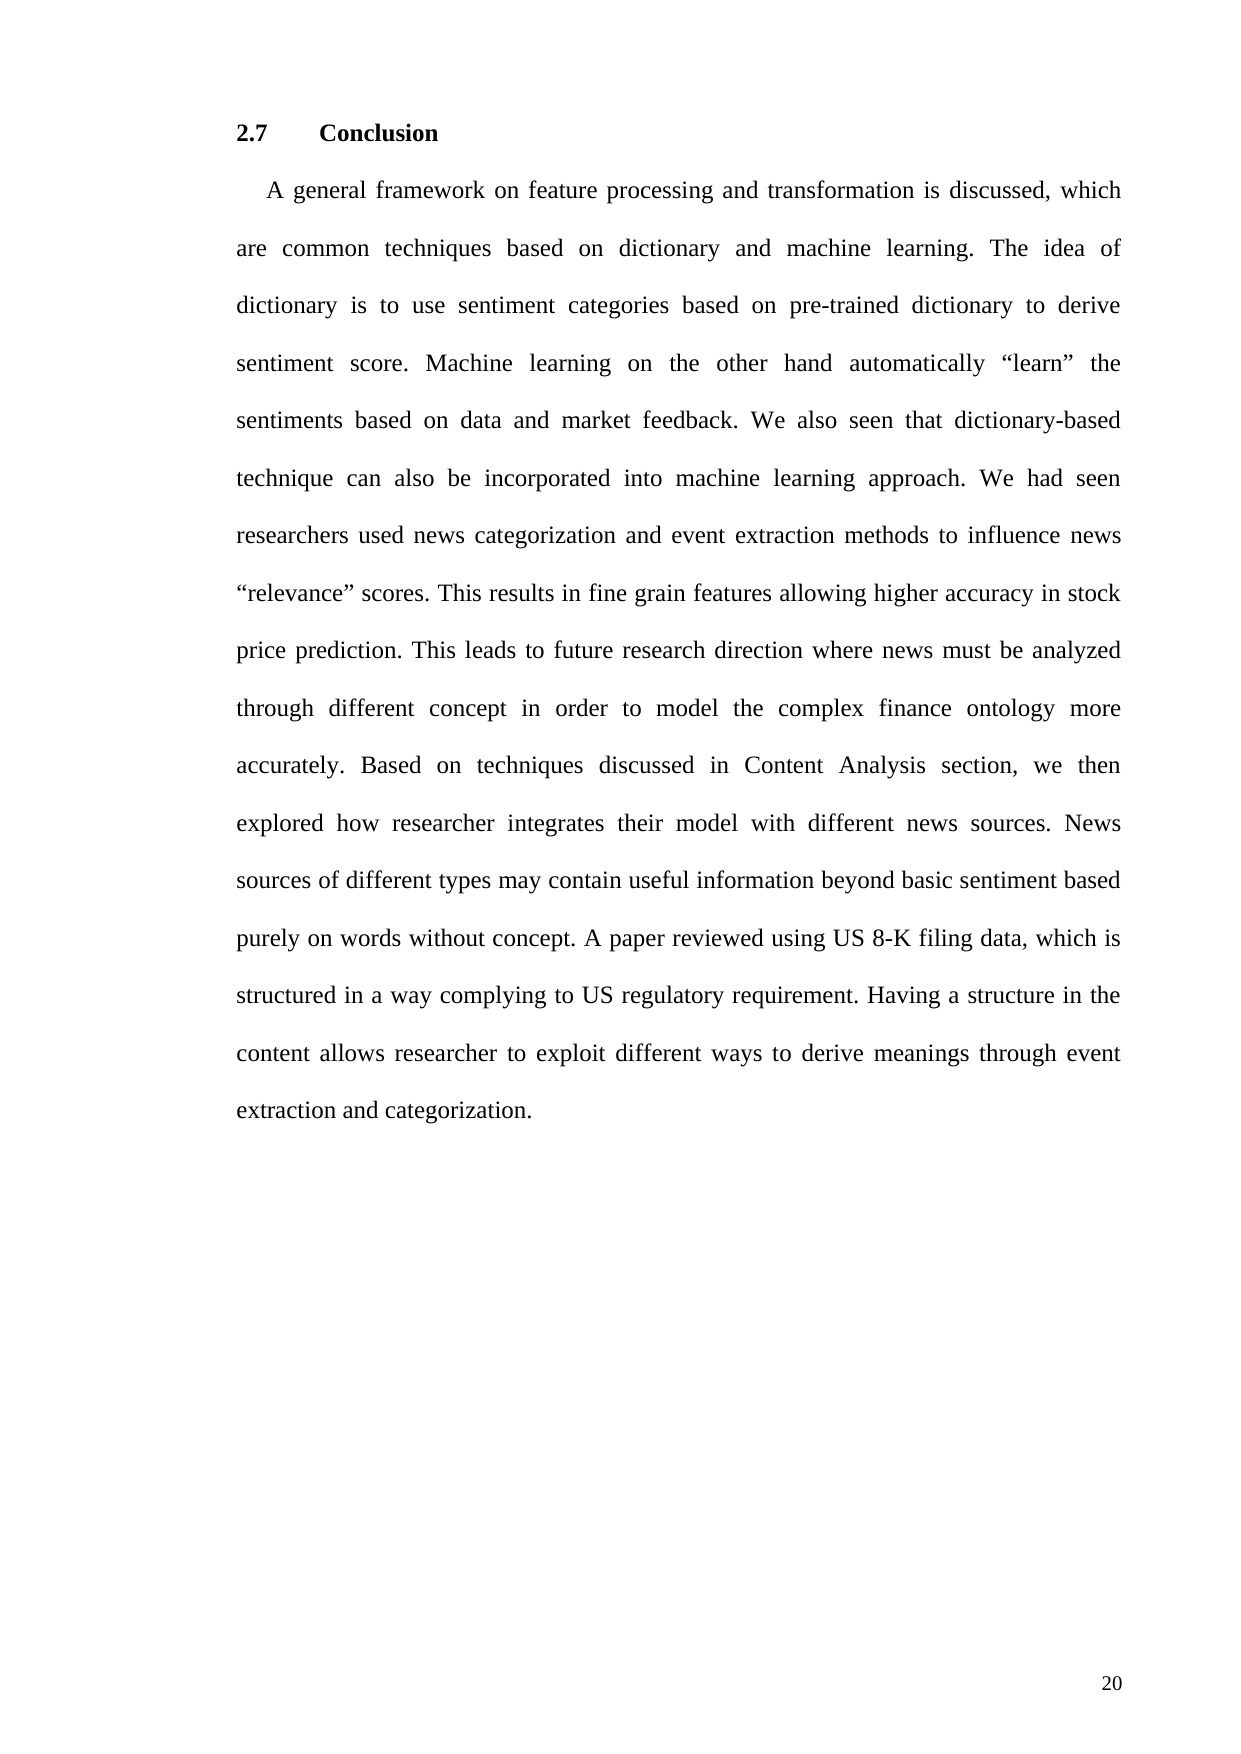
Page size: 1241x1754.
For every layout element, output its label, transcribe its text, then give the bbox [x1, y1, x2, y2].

subtitle Conclusion [236, 118, 1122, 147]
text A general framework on feature processing and transformation is discussed, which are common techniques based on dictionary and machine learning. The idea of dictionary is to use sentiment categories based on pre-trained dictionary to derive sentiment score. Machine learning on the other hand automatically “learn” the sentiments based on data and market feedback. We also seen that dictionary-based technique can also be incorporated into machine learning approach. We had seen researchers used news categorization and event extraction methods to influence news “relevance” scores. This results in fine grain features allowing higher accuracy in stock price prediction. This leads to future research direction where news must be analyzed through different concept in order to model the complex finance ontology more accurately. Based on techniques discussed in Content Analysis section, we then explored how researcher integrates their model with different news sources. News sources of different types may contain useful information beyond basic sentiment based purely on words without concept. A paper reviewed using US 8-K filing data, which is structured in a way complying to US regulatory requirement. Having a structure in the content allows researcher to exploit different ways to derive meanings through event extraction and categorization. [236, 176, 1122, 1124]
